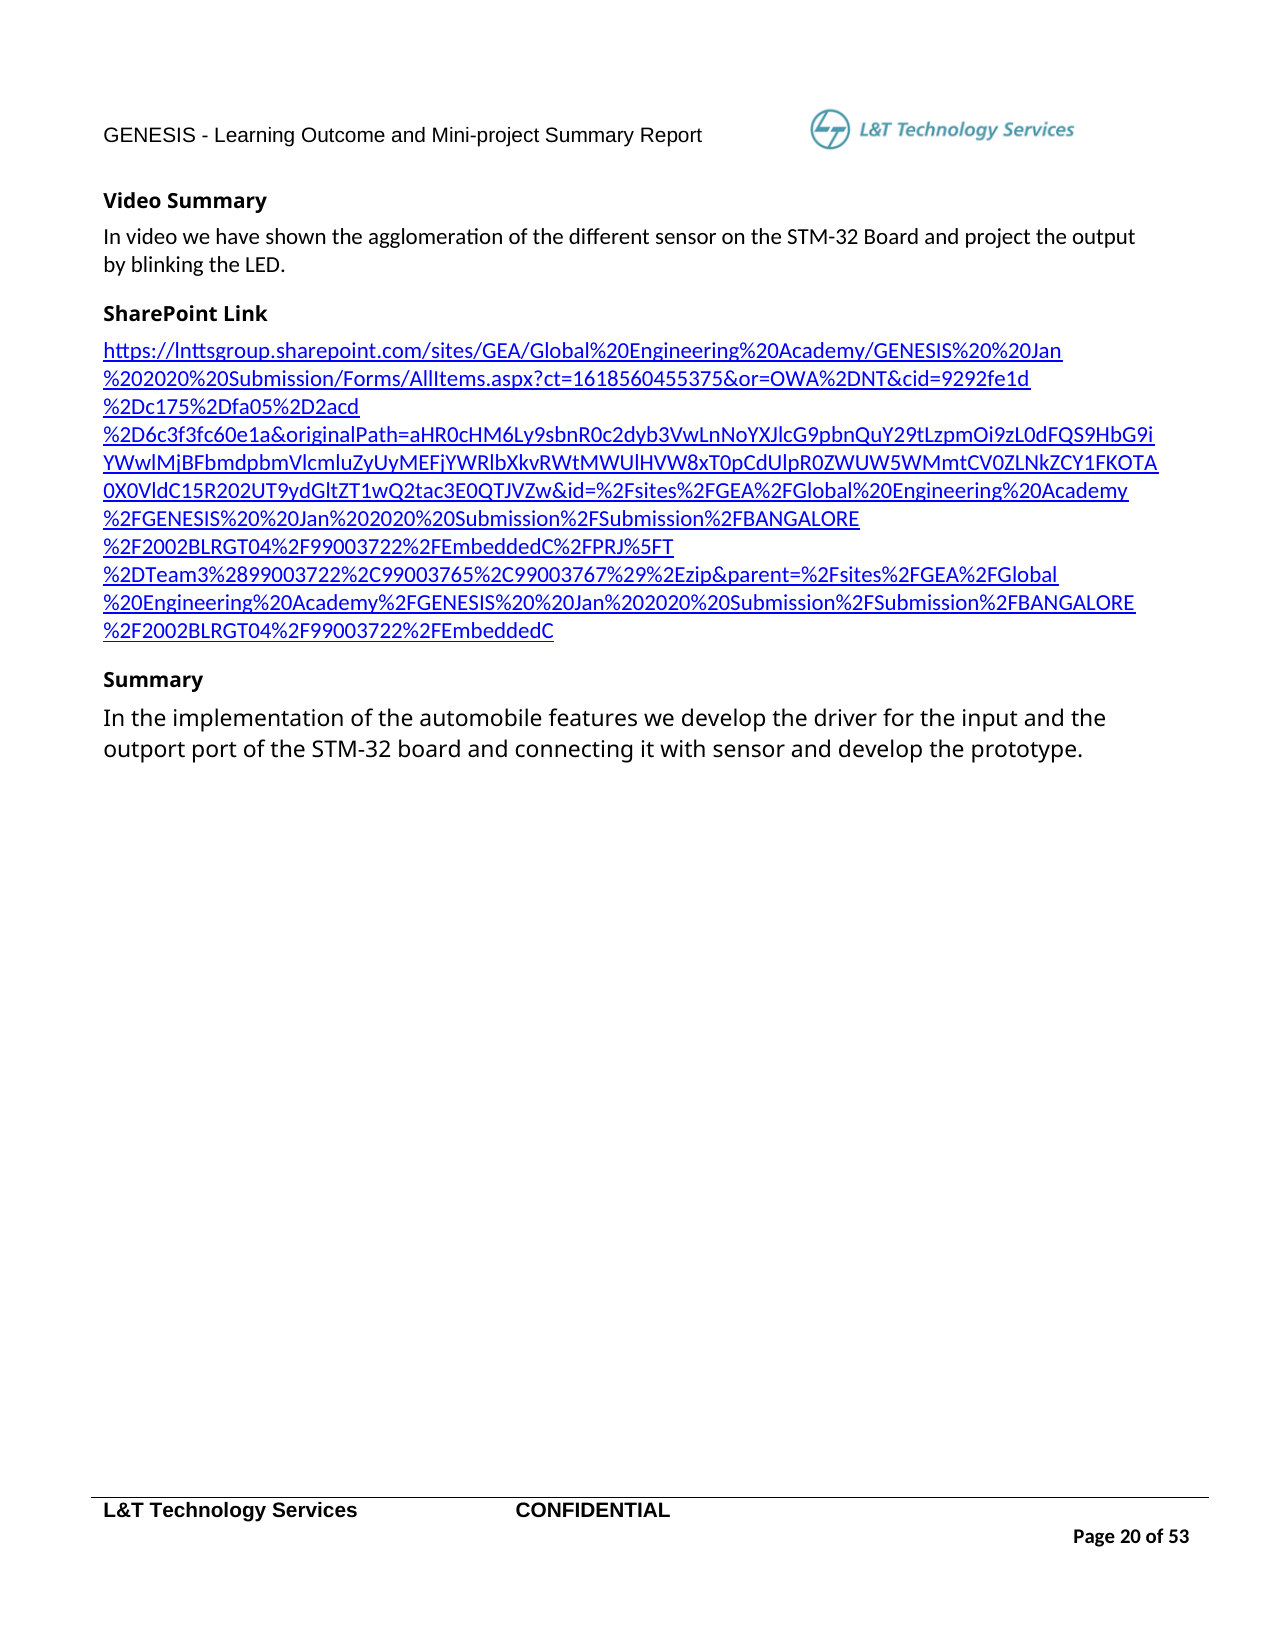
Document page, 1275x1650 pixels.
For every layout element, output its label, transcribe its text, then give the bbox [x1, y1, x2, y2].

subtitle Video Summary [103, 186, 1162, 214]
text In the implementation of the automobile features we develop the driver for the input and the outport port of the STM-32 board and connecting it with sensor and develop the prototype. [103, 702, 1162, 764]
text https://lnttsgroup.sharepoint.com/sites/GEA/Global%20Engineering%20Academy/GENESIS%20%20Jan%202020%20Submission/Forms/AllItems.aspx?ct=1618560455375&or=OWA%2DNT&cid=9292fe1d%2Dc175%2Dfa05%2D2acd%2D6c3f3fc60e1a&originalPath=aHR0cHM6Ly9sbnR0c2dyb3VwLnNoYXJlcG9pbnQuY29tLzpmOi9zL0dFQS9HbG9iYWwlMjBFbmdpbmVlcmluZyUyMEFjYWRlbXkvRWtMWUlHVW8xT0pCdUlpR0ZWUW5WMmtCV0ZLNkZCY1FKOTA0X0VldC15R202UT9ydGltZT1wQ2tac3E0QTJVZw&id=%2Fsites%2FGEA%2FGlobal%20Engineering%20Academy%2FGENESIS%20%20Jan%202020%20Submission%2FSubmission%2FBANGALORE%2F2002BLRGT04%2F99003722%2FEmbeddedC%2FPRJ%5FT%2DTeam3%2899003722%2C99003765%2C99003767%29%2Ezip&parent=%2Fsites%2FGEA%2FGlobal%20Engineering%20Academy%2FGENESIS%20%20Jan%202020%20Submission%2FSubmission%2FBANGALORE%2F2002BLRGT04%2F99003722%2FEmbeddedC [103, 336, 1162, 644]
picture [808, 98, 1075, 162]
subtitle Summary [103, 665, 1162, 694]
subtitle SharePoint Link [103, 299, 1162, 328]
text In video we have shown the agglomeration of the different sensor on the STM-32 Board and project the output by blinking the LED. [103, 222, 1162, 278]
